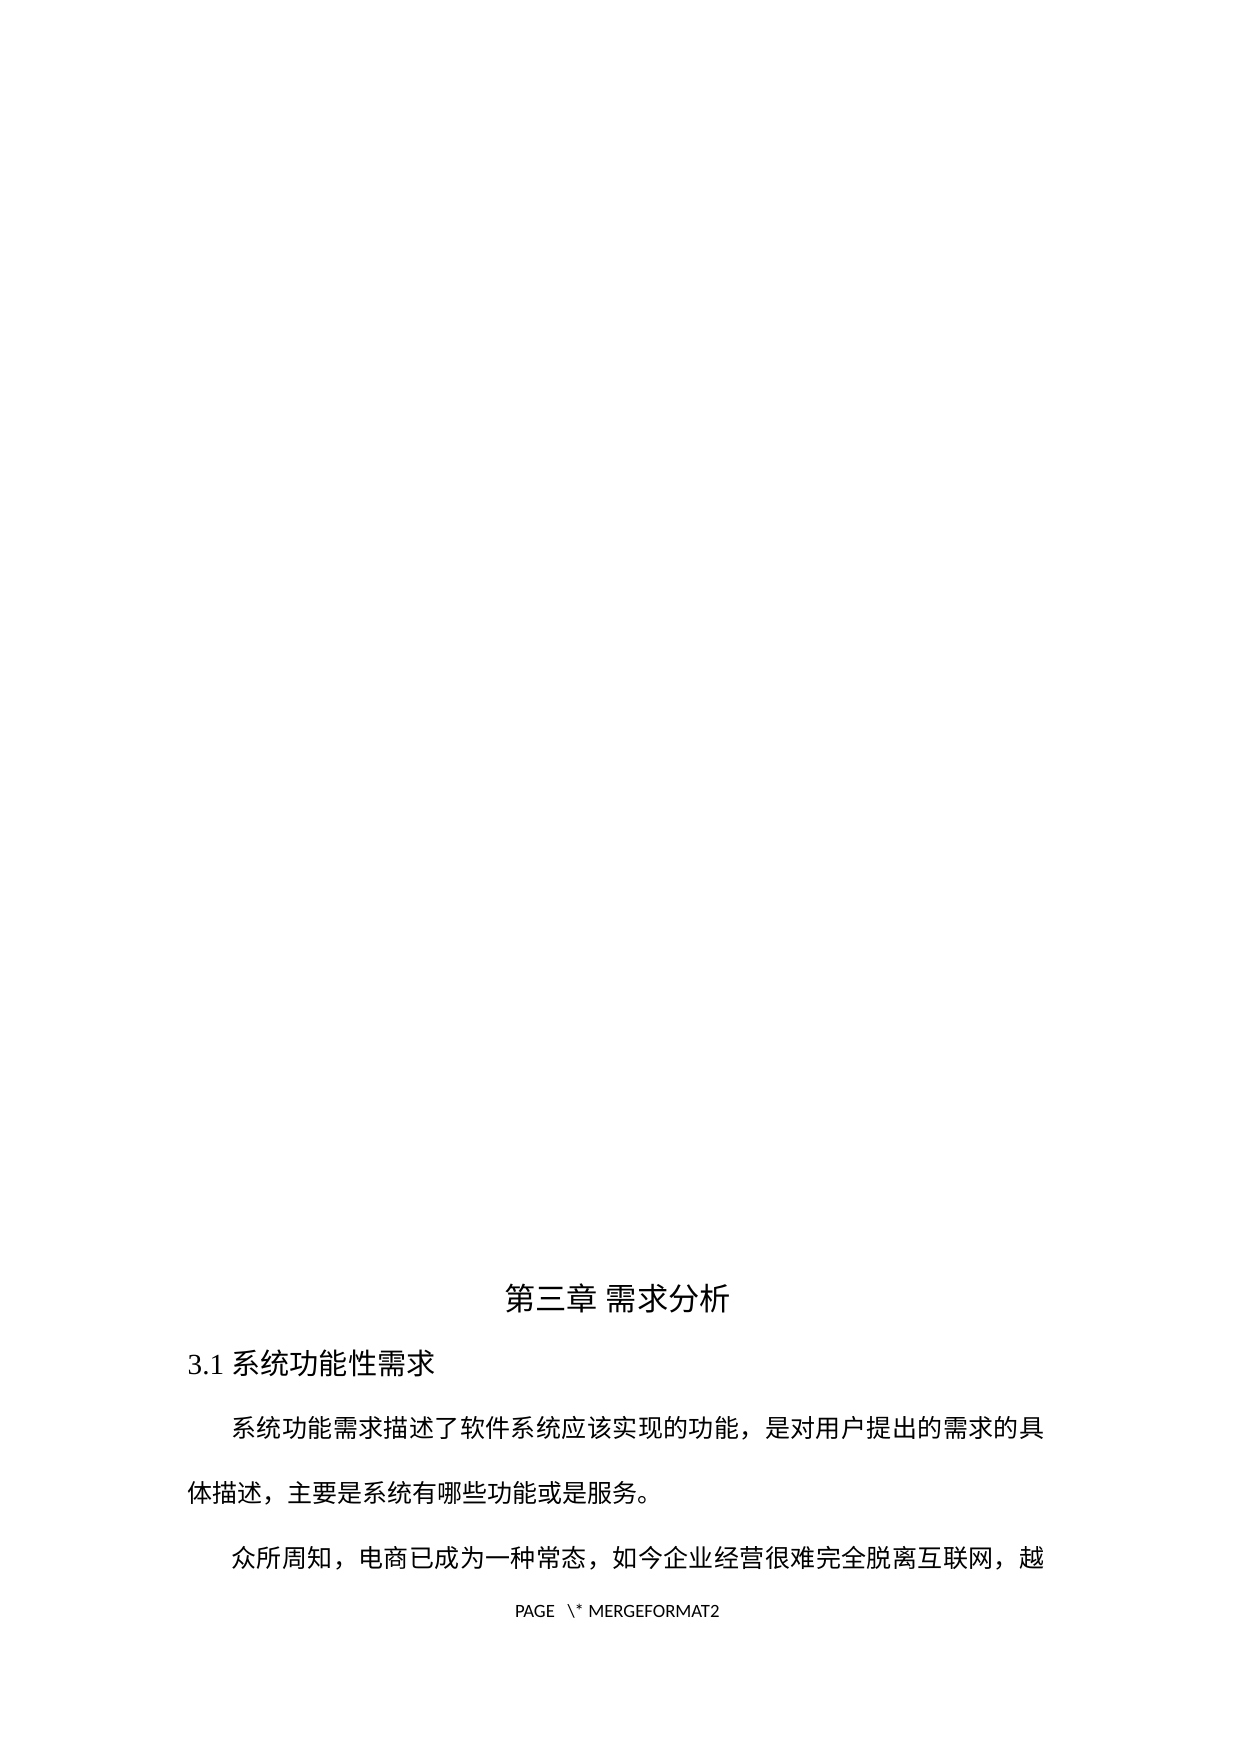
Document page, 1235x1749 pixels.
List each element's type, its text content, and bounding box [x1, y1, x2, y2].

list 需求分析 [187, 1264, 1047, 1329]
text 3.1 系统功能性需求 [187, 1329, 1047, 1394]
text 系统功能需求描述了软件系统应该实现的功能，是对用户提出的需求的具体描述，主要是系统有哪些功能或是服务。 [187, 1394, 1047, 1524]
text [187, 1524, 1047, 1589]
